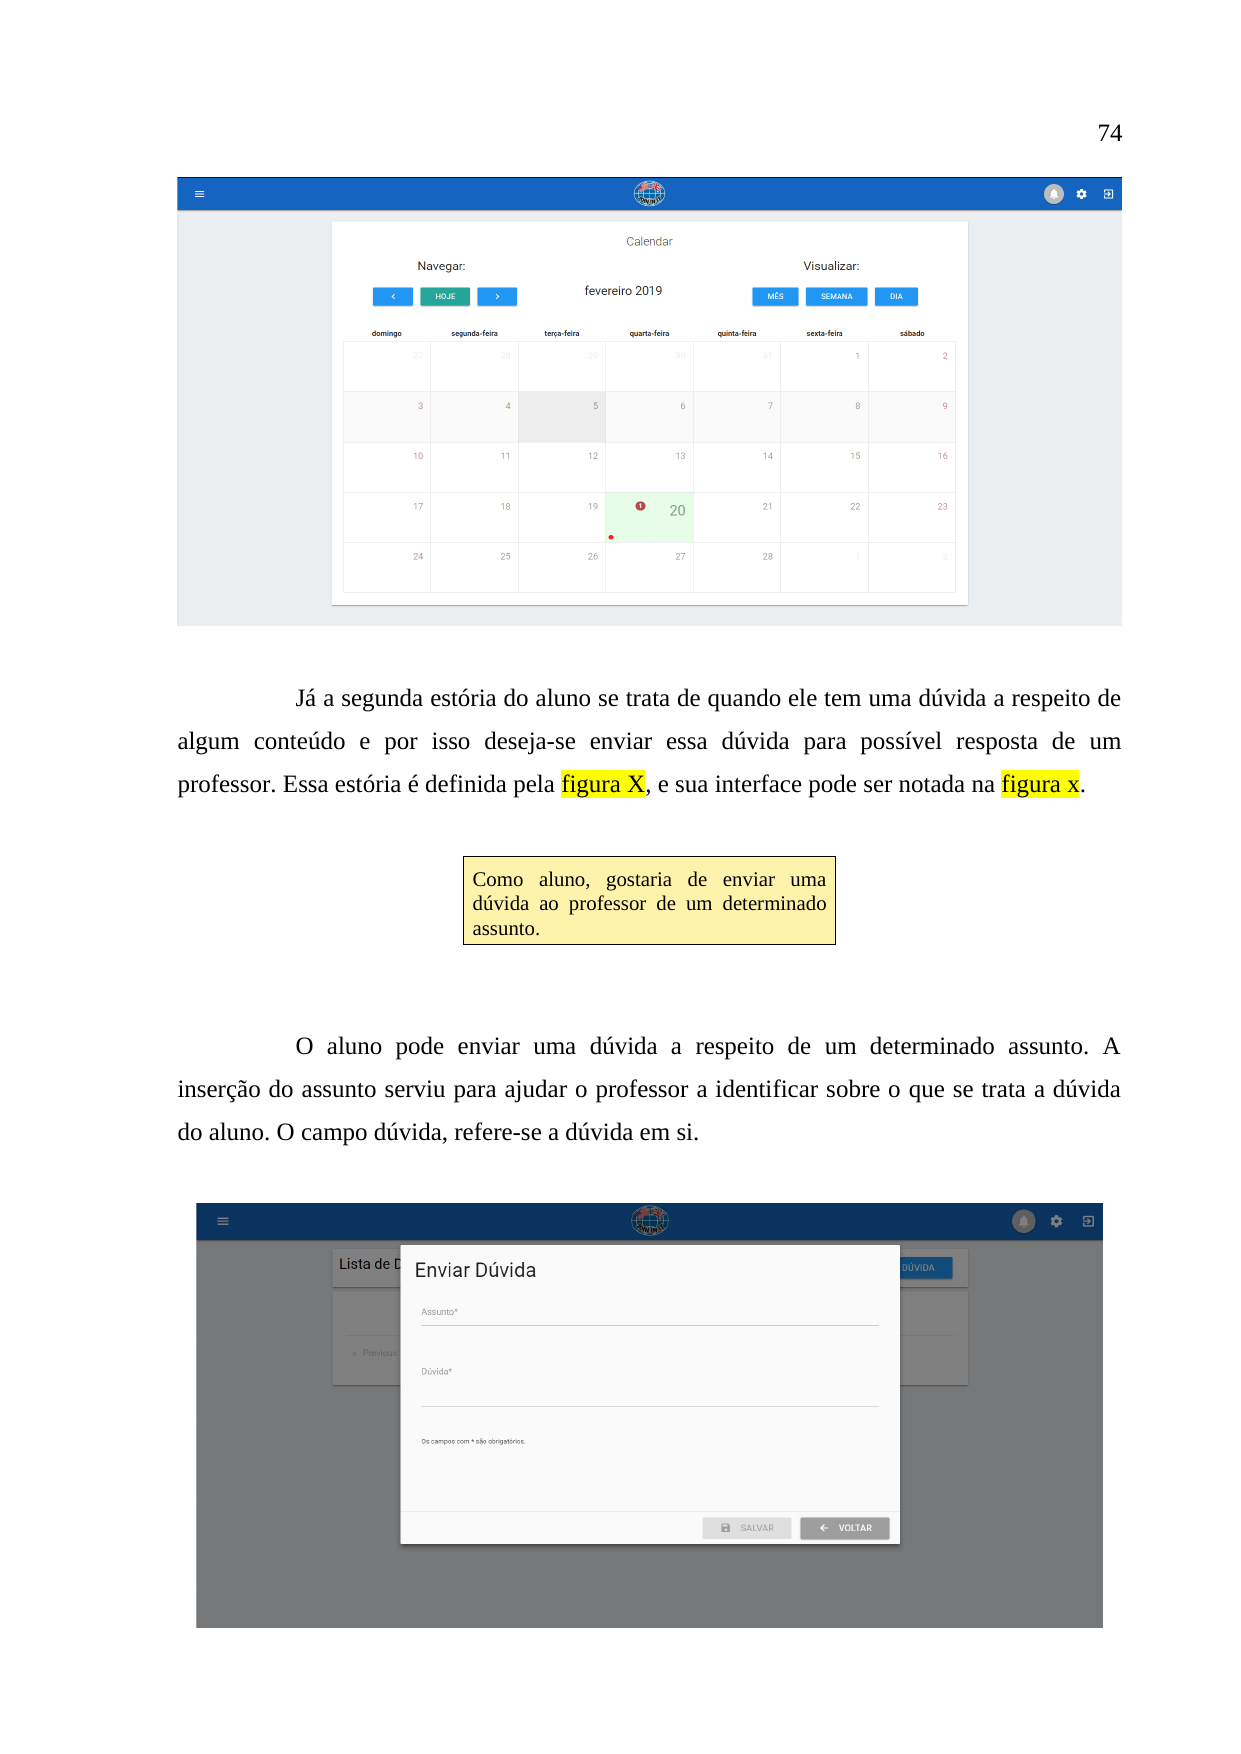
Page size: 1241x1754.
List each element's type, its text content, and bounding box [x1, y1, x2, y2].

text Já a segunda estória do aluno se trata de quando ele tem uma dúvida a respeito de algum conteúdo e por isso deseja-se enviar essa dúvida para possível resposta de um professor. Essa estória é definida pela figura X, e sua interface pode ser notada na figura x. [177, 683, 1122, 798]
picture [177, 177, 1123, 626]
text O aluno pode enviar uma dúvida a respeito de um determinado assunto. A inserção do assunto serviu para ajudar o professor a identificar sobre o que se trata a dúvida do aluno. O campo dúvida, refere-se a dúvida em si. [177, 1031, 1122, 1146]
text Como aluno, gostaria de enviar uma dúvida ao professor de um determinado assunto. [464, 857, 835, 944]
picture [196, 1203, 1103, 1628]
